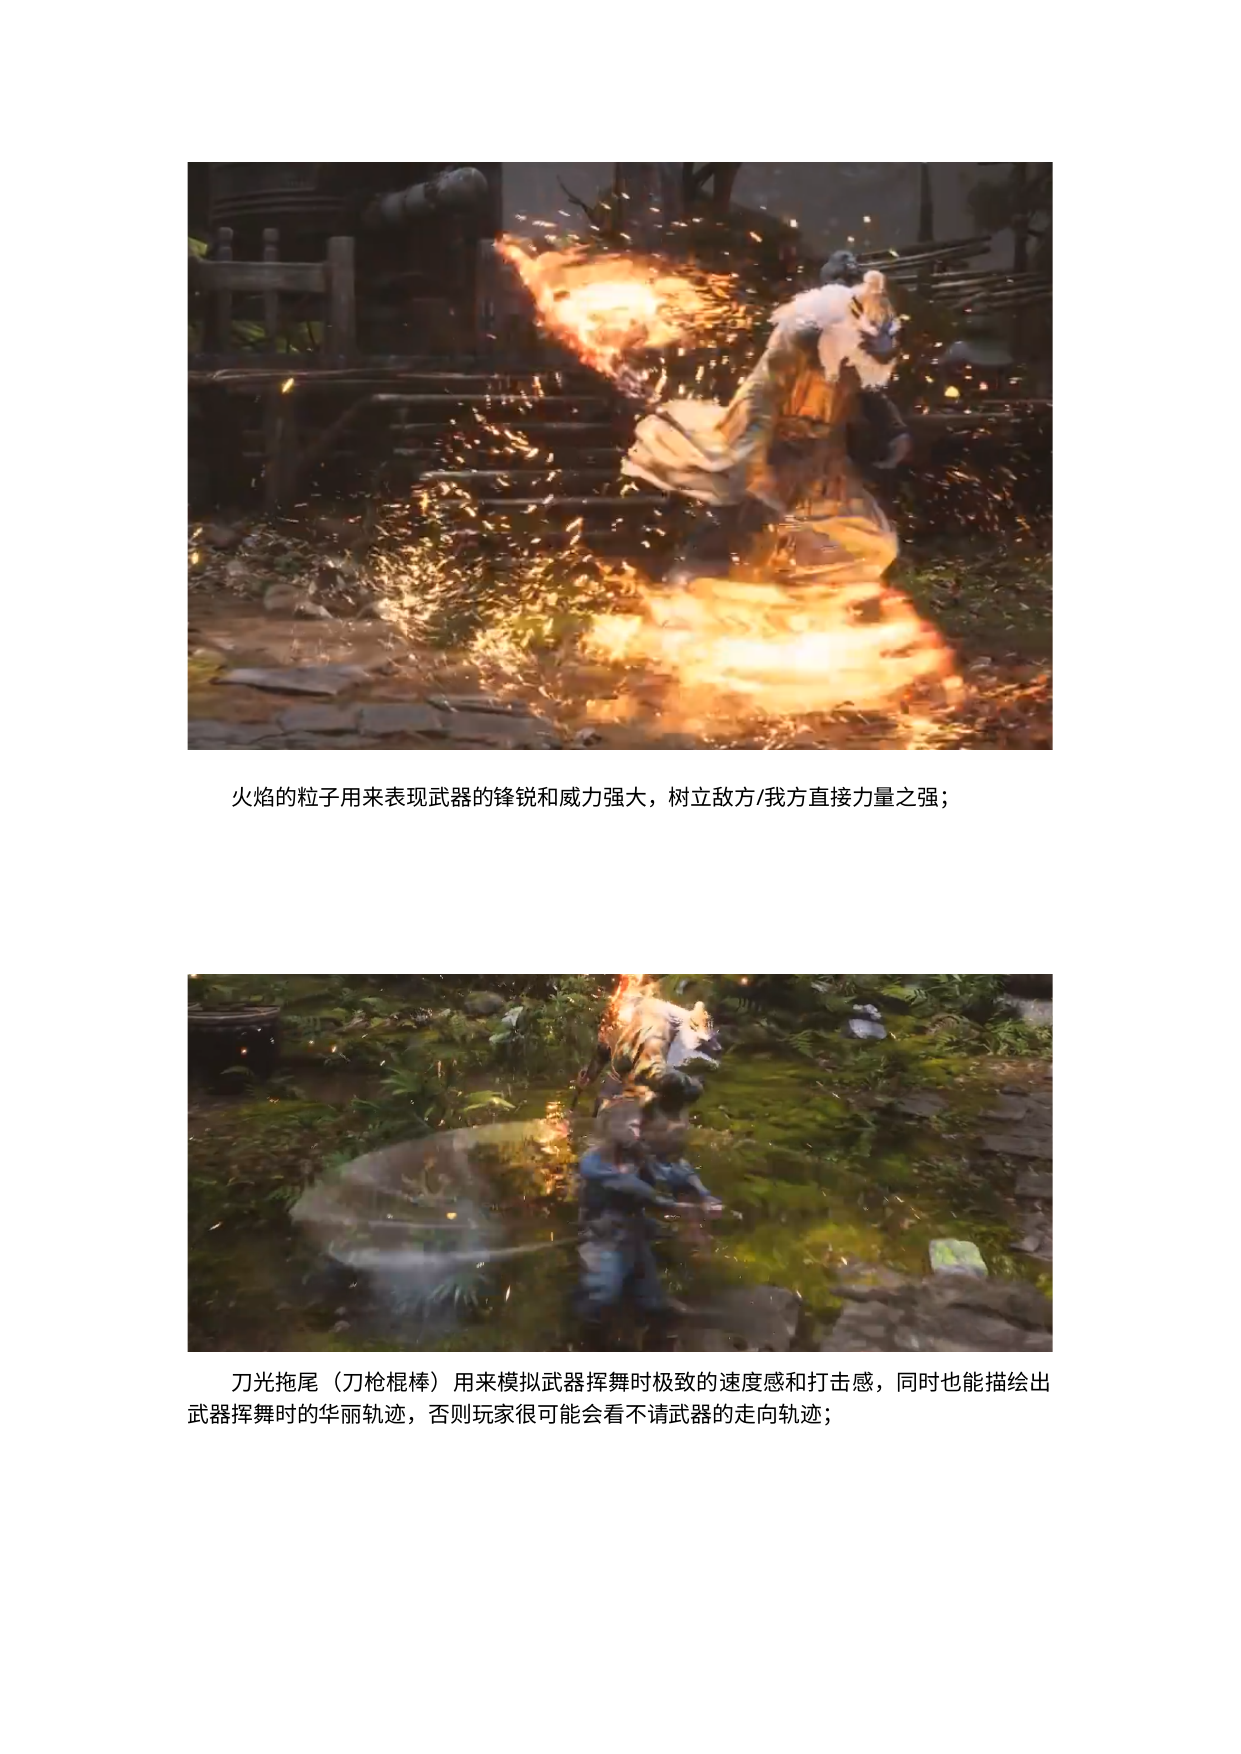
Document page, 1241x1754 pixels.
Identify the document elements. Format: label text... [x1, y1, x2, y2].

text 火焰的粒子用来表现武器的锋锐和威力强大，树立敌方/我方直接力量之强； [187, 779, 1053, 812]
text 刀光拖尾（刀枪棍棒）用来模拟武器挥舞时极致的速度感和打击感，同时也能描绘出武器挥舞时的华丽轨迹，否则玩家很可能会看不请武器的走向轨迹； [187, 1364, 1053, 1429]
picture [187, 162, 1053, 750]
picture [187, 974, 1053, 1352]
